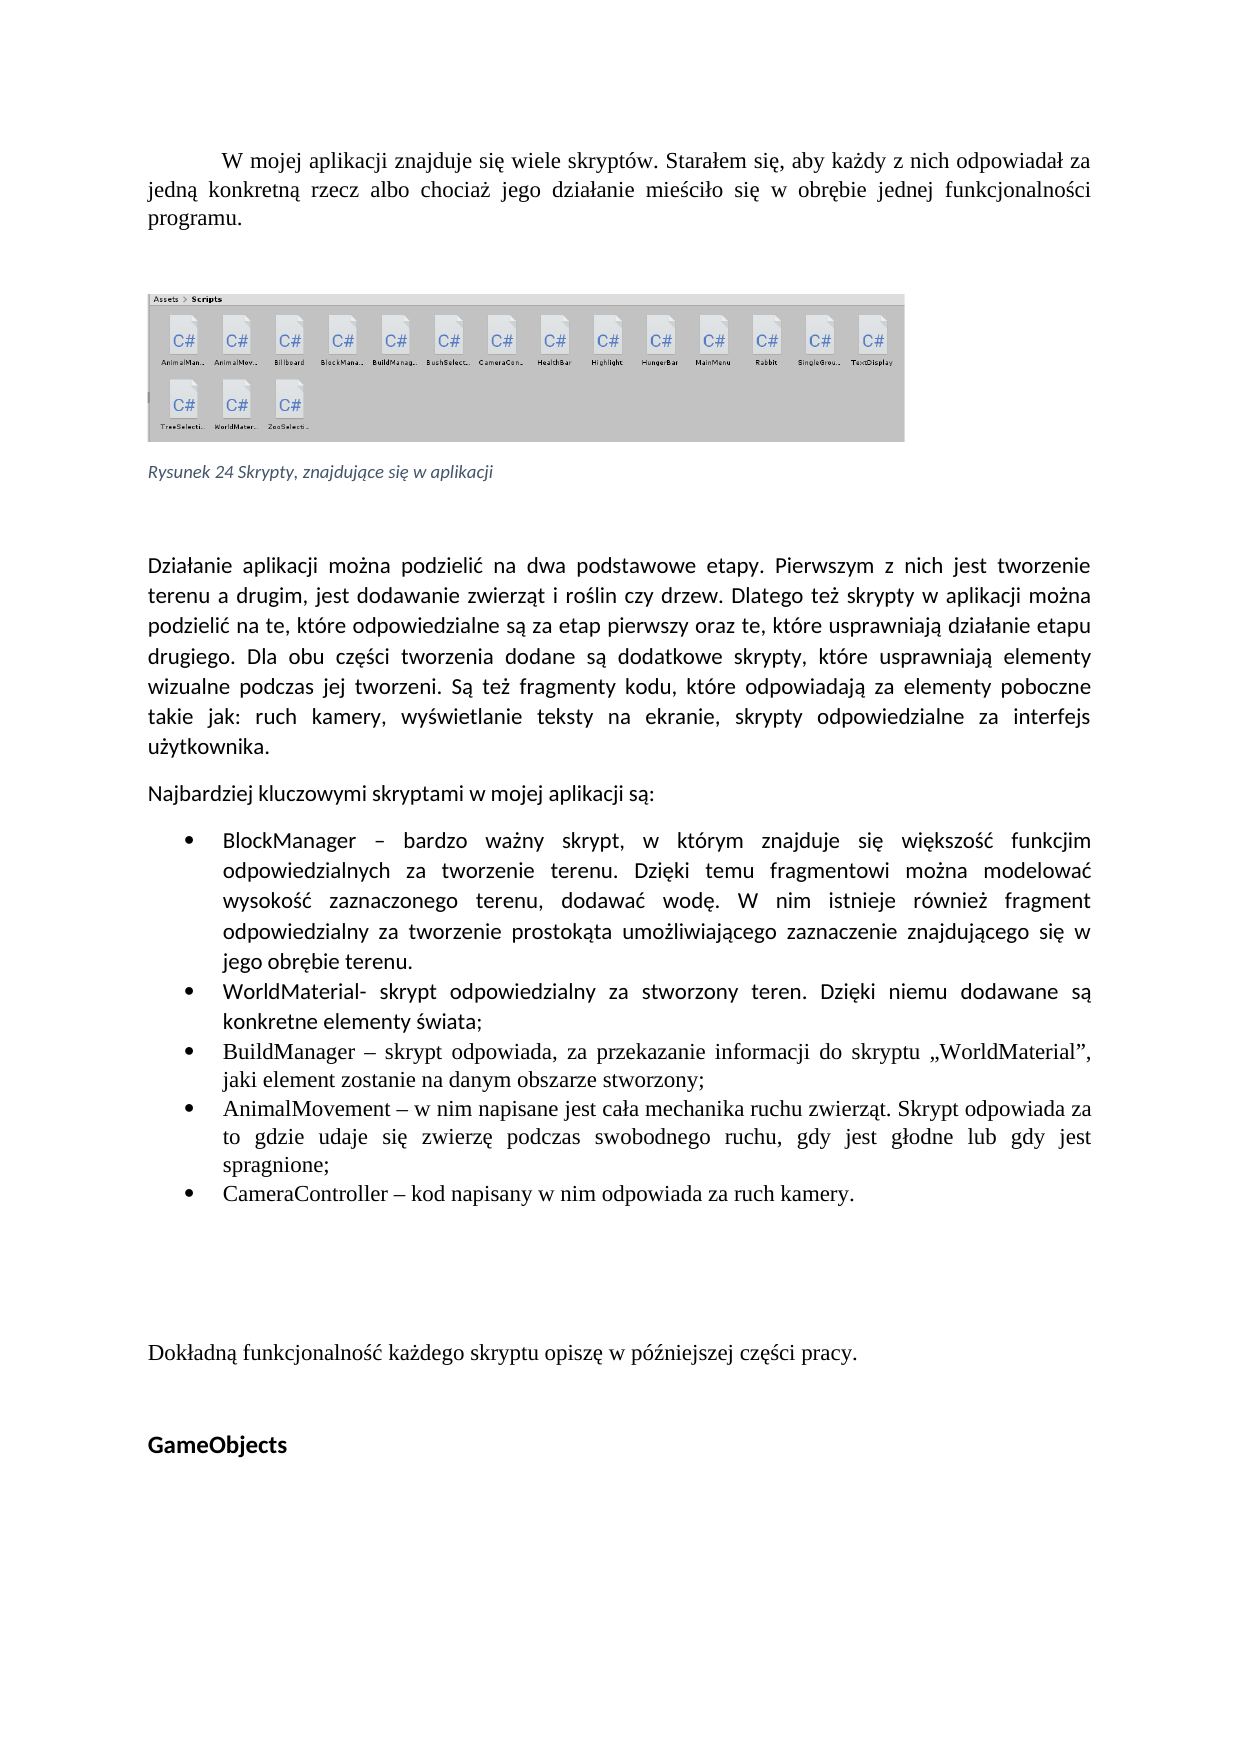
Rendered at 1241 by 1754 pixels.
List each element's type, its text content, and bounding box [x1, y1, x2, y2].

list BlockManager – bardzo ważny skrypt, w którym znajduje się większość funkcjim odpowiedzialnych za tworzenie terenu. Dzięki temu fragmentowi można modelować wysokość zaznaczonego terenu, dodawać wodę. W nim istnieje również fragment odpowiedzialny za tworzenie prostokąta umożliwiającego zaznaczenie znajdującego się w jego obrębie terenu. [185, 826, 1093, 975]
text Dokładną funkcjonalność każdego skryptu opiszę w późniejszej części pracy. [148, 1339, 1093, 1365]
text W mojej aplikacji znajduje się wiele skryptów. Starałem się, aby każdy z nich odpowiadał za jedną konkretną rzecz albo chociaż jego działanie mieściło się w obrębie jednej funkcjonalności programu. [148, 148, 1093, 231]
text GameObjects [148, 1429, 1093, 1459]
list WorldMaterial- skrypt odpowiedzialny za stworzony teren. Dzięki niemu dodawane są konkretne elementy świata; [185, 977, 1093, 1036]
picture [147, 294, 905, 442]
list BuildManager – skrypt odpowiada, za przekazanie informacji do skryptu „WorldMaterial”, jaki element zostanie na danym obszarze stworzony; [185, 1038, 1093, 1092]
list CameraController – kod napisany w nim odpowiada za ruch kamery. [185, 1180, 1093, 1206]
text Działanie aplikacji można podzielić na dwa podstawowe etapy. Pierwszym z nich jest tworzenie terenu a drugim, jest dodawanie zwierząt i roślin czy drzew. Dlatego też skrypty w aplikacji można podzielić na te, które odpowiedzialne są za etap pierwszy oraz te, które usprawniają działanie etapu drugiego. Dla obu części tworzenia dodane są dodatkowe skrypty, które usprawniają elementy wizualne podczas jej tworzeni. Są też fragmenty kodu, które odpowiadają za elementy poboczne takie jak: ruch kamery, wyświetlanie teksty na ekranie, skrypty odpowiedzialne za interfejs użytkownika. [148, 551, 1093, 761]
text Najbardziej kluczowymi skryptami w mojej aplikacji są: [148, 779, 1093, 807]
list AnimalMovement – w nim napisane jest cała mechanika ruchu zwierząt. Skrypt odpowiada za to gdzie udaje się zwierzę podczas swobodnego ruchu, gdy jest głodne lub gdy jest spragnione; [185, 1094, 1093, 1178]
text Rysunek 24 Skrypty, znajdujące się w aplikacji [148, 461, 1093, 483]
